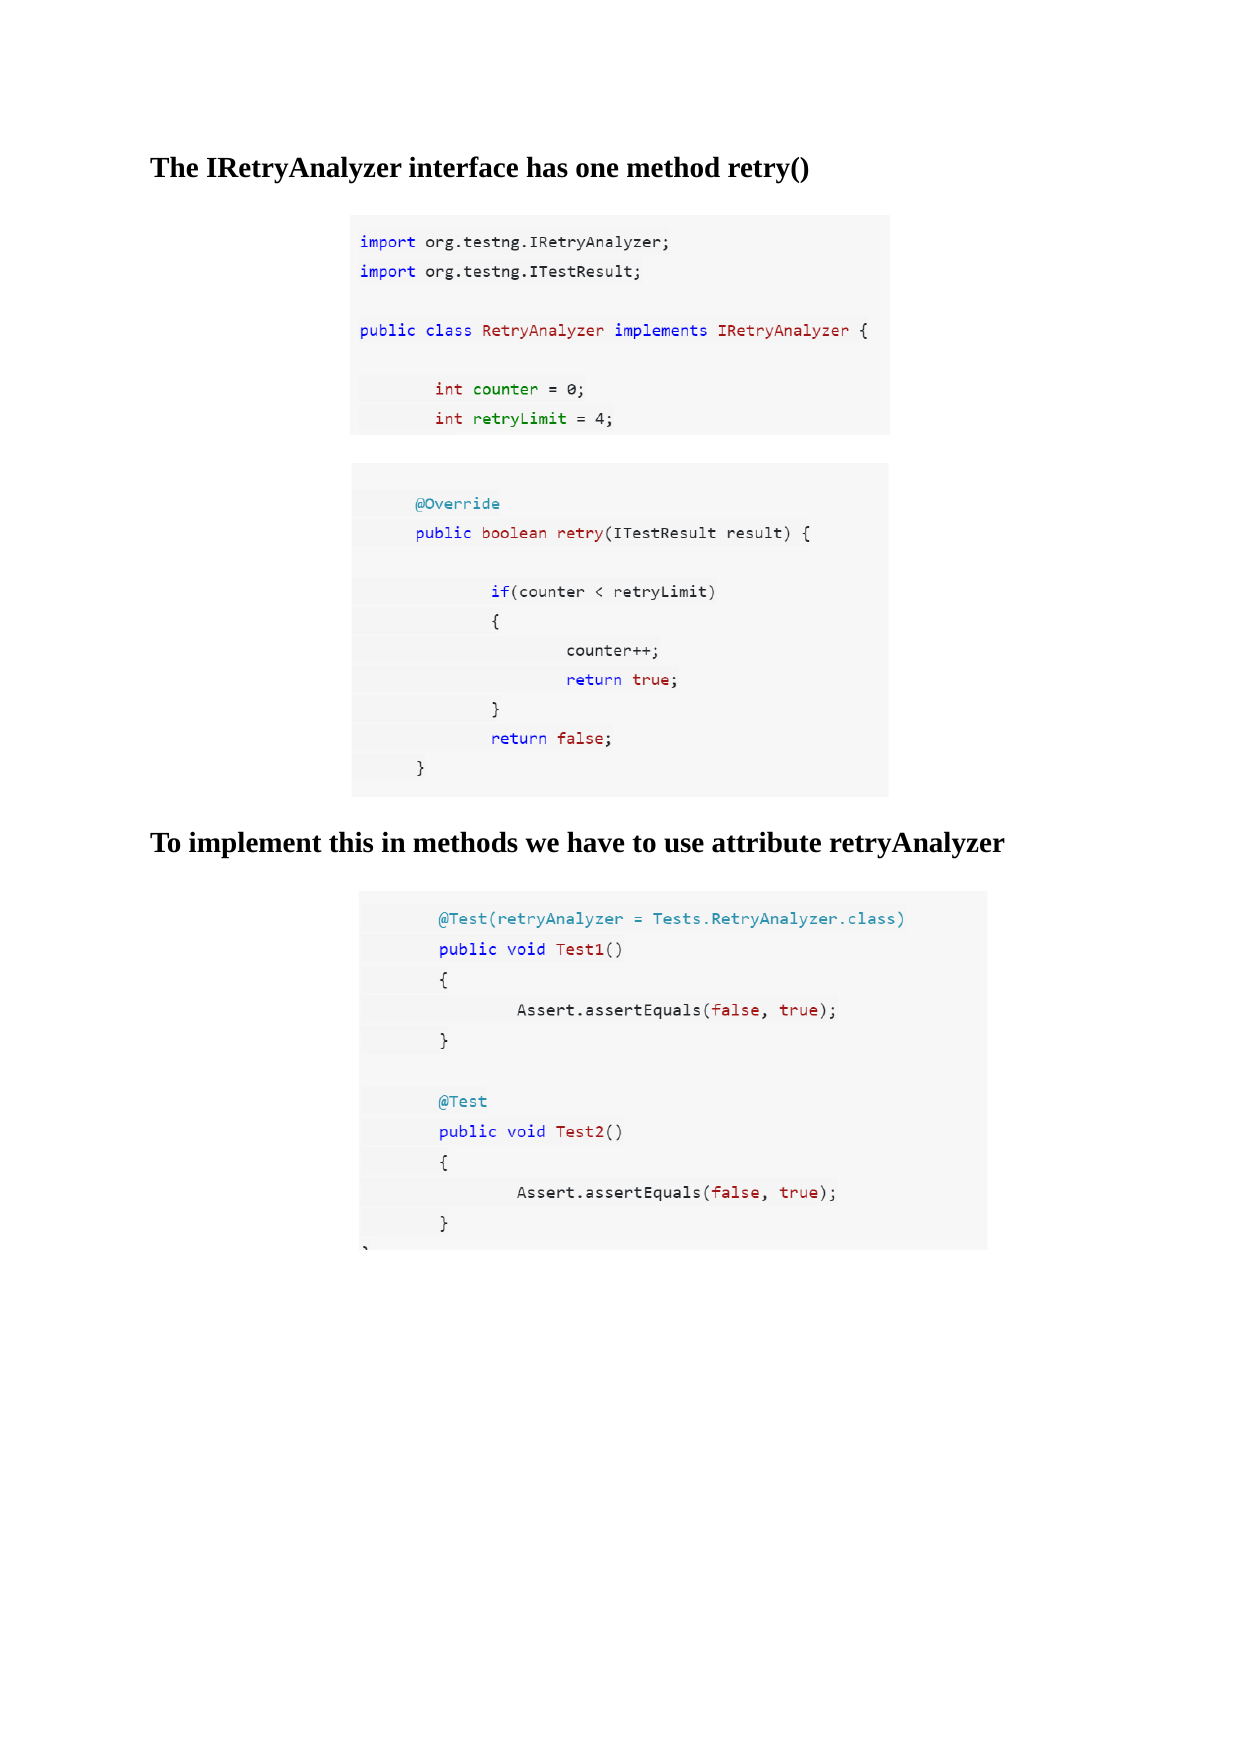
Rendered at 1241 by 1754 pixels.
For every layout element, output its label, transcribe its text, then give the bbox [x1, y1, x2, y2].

subtitle The IRetryAnalyzer interface has one method retry() [150, 150, 1090, 183]
picture [358, 891, 988, 1250]
picture [350, 215, 890, 435]
picture [351, 463, 889, 797]
subtitle To implement this in methods we have to use attribute retryAnalyzer [150, 826, 1090, 859]
